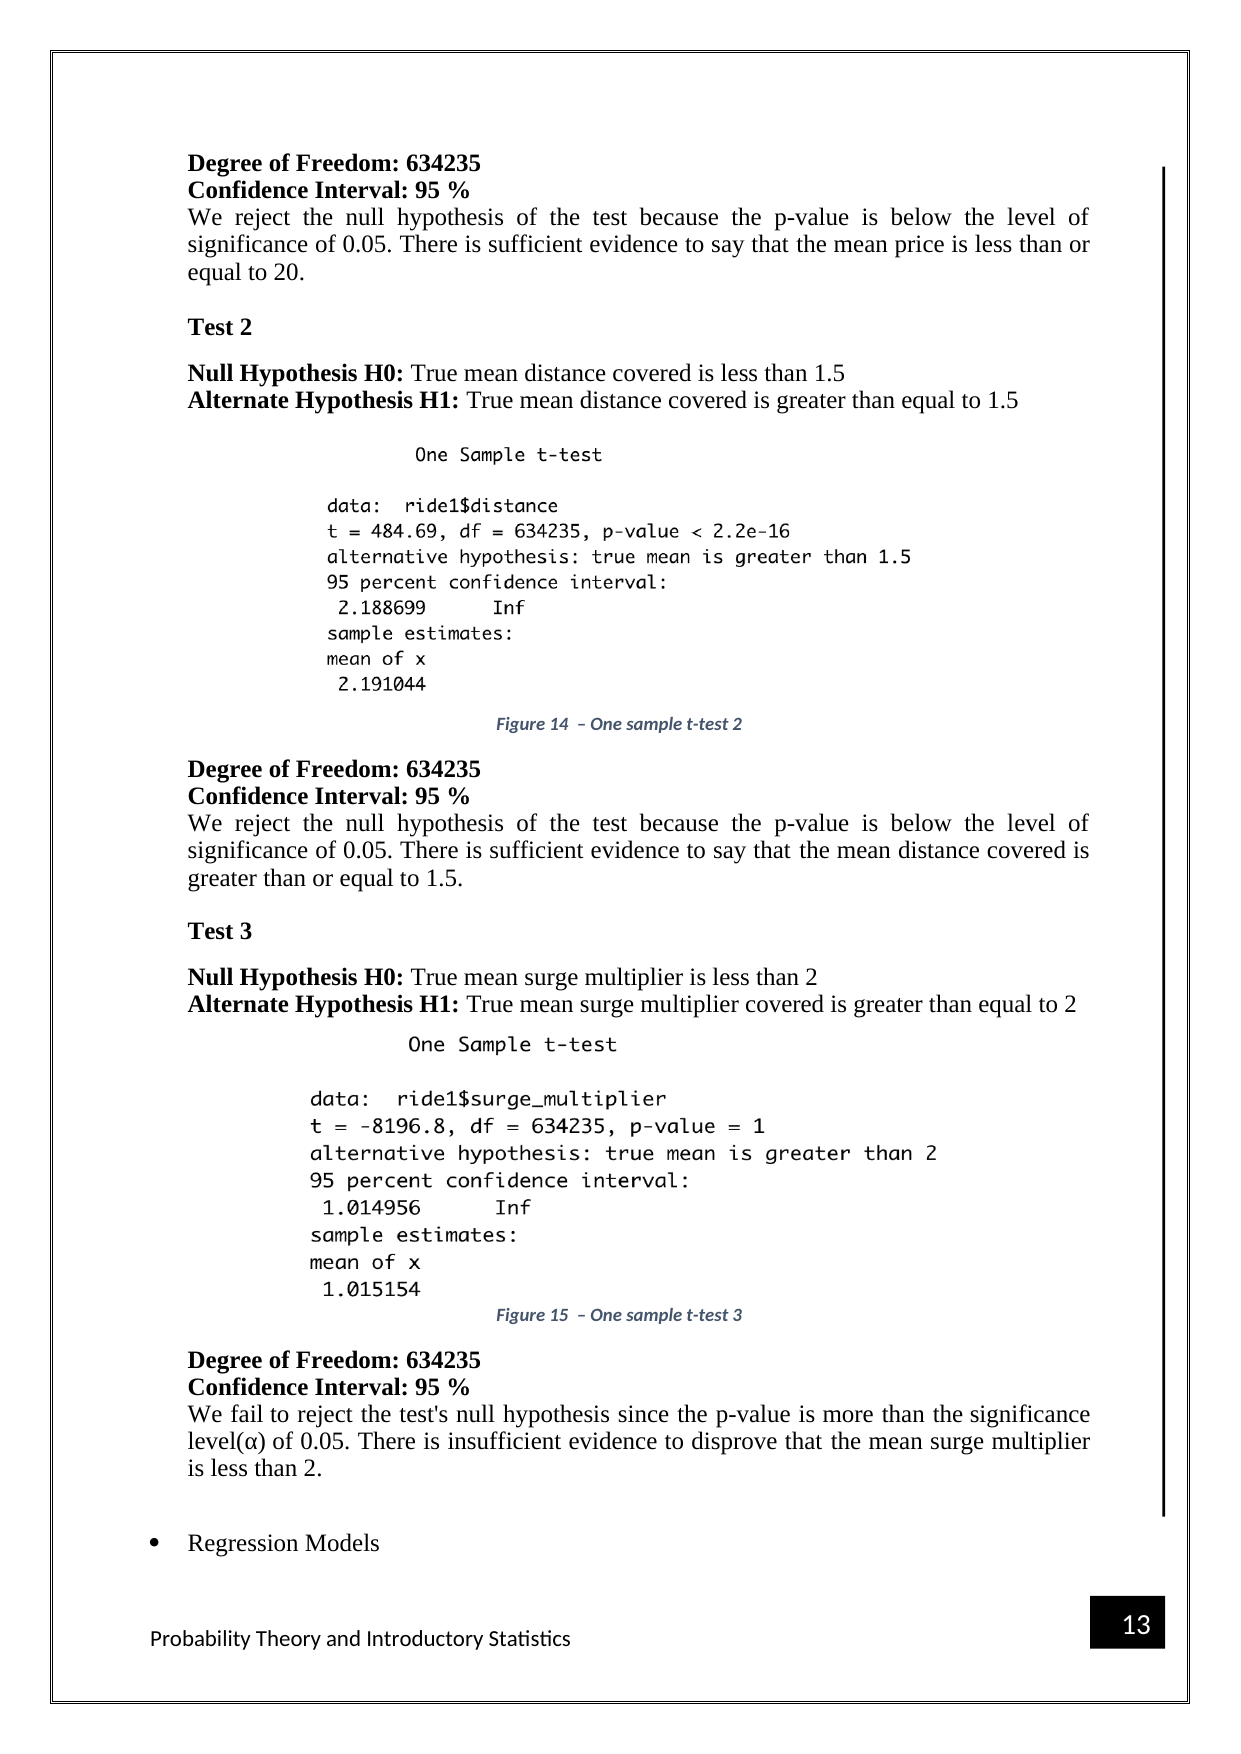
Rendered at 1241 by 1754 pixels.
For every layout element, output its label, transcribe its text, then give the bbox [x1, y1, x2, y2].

list Degree of Freedom: 634235 [187, 1346, 1090, 1373]
list We reject the null hypothesis of the test because the p-value is below the level of significance of 0.05. There is sufficient evidence to say that the mean price is less than or equal to 20. [187, 204, 1090, 285]
list Confidence Interval: 95 % [187, 177, 1090, 204]
picture [319, 442, 918, 696]
list Null Hypothesis H0: True mean distance covered is less than 1.5 [187, 360, 1090, 387]
picture [300, 1034, 940, 1302]
list Confidence Interval: 95 % [187, 783, 1090, 810]
list Degree of Freedom: 634235 [187, 756, 1090, 783]
text Figure 15 – One sample t-test 3 [150, 1303, 1090, 1326]
list Regression Models [150, 1529, 1090, 1557]
text Figure 14 – One sample t-test 2 [150, 712, 1090, 735]
list We fail to reject the test's null hypothesis since the p-value is more than the significance level(α) of 0.05. There is insufficient evidence to disprove that the mean surge multiplier is less than 2. [187, 1401, 1090, 1482]
text Test 3 [187, 916, 1090, 945]
list Alternate Hypothesis H1: True mean surge multiplier covered is greater than equal to 2 [187, 991, 1090, 1018]
list Degree of Freedom: 634235 [187, 150, 1090, 177]
list Alternate Hypothesis H1: True mean distance covered is greater than equal to 1.5 [187, 387, 1090, 414]
text Test 2 [187, 312, 1090, 341]
list Null Hypothesis H0: True mean surge multiplier is less than 2 [187, 964, 1090, 991]
list Confidence Interval: 95 % [187, 1373, 1090, 1401]
list We reject the null hypothesis of the test because the p-value is below the level of significance of 0.05. There is sufficient evidence to say that the mean distance covered is greater than or equal to 1.5. [187, 810, 1090, 891]
